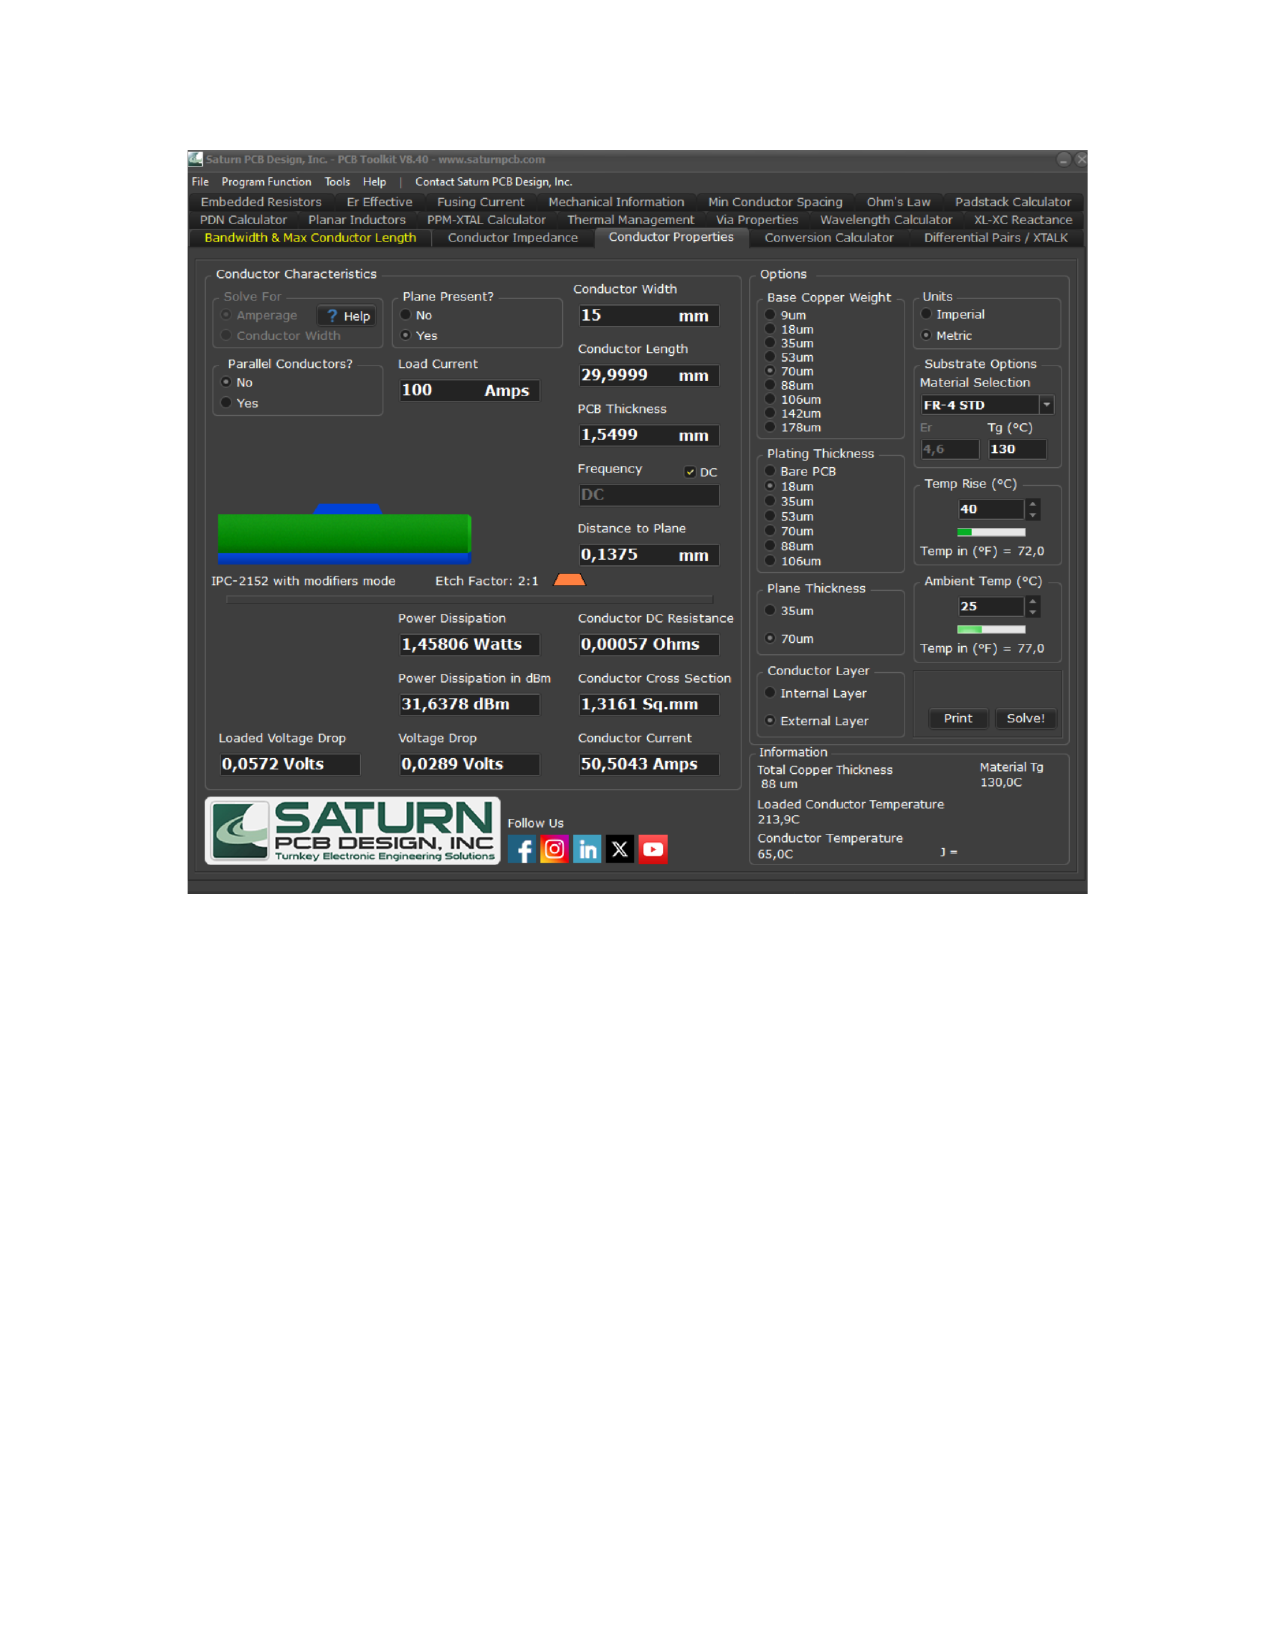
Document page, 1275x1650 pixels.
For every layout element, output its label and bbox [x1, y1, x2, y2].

picture [187, 150, 1088, 894]
